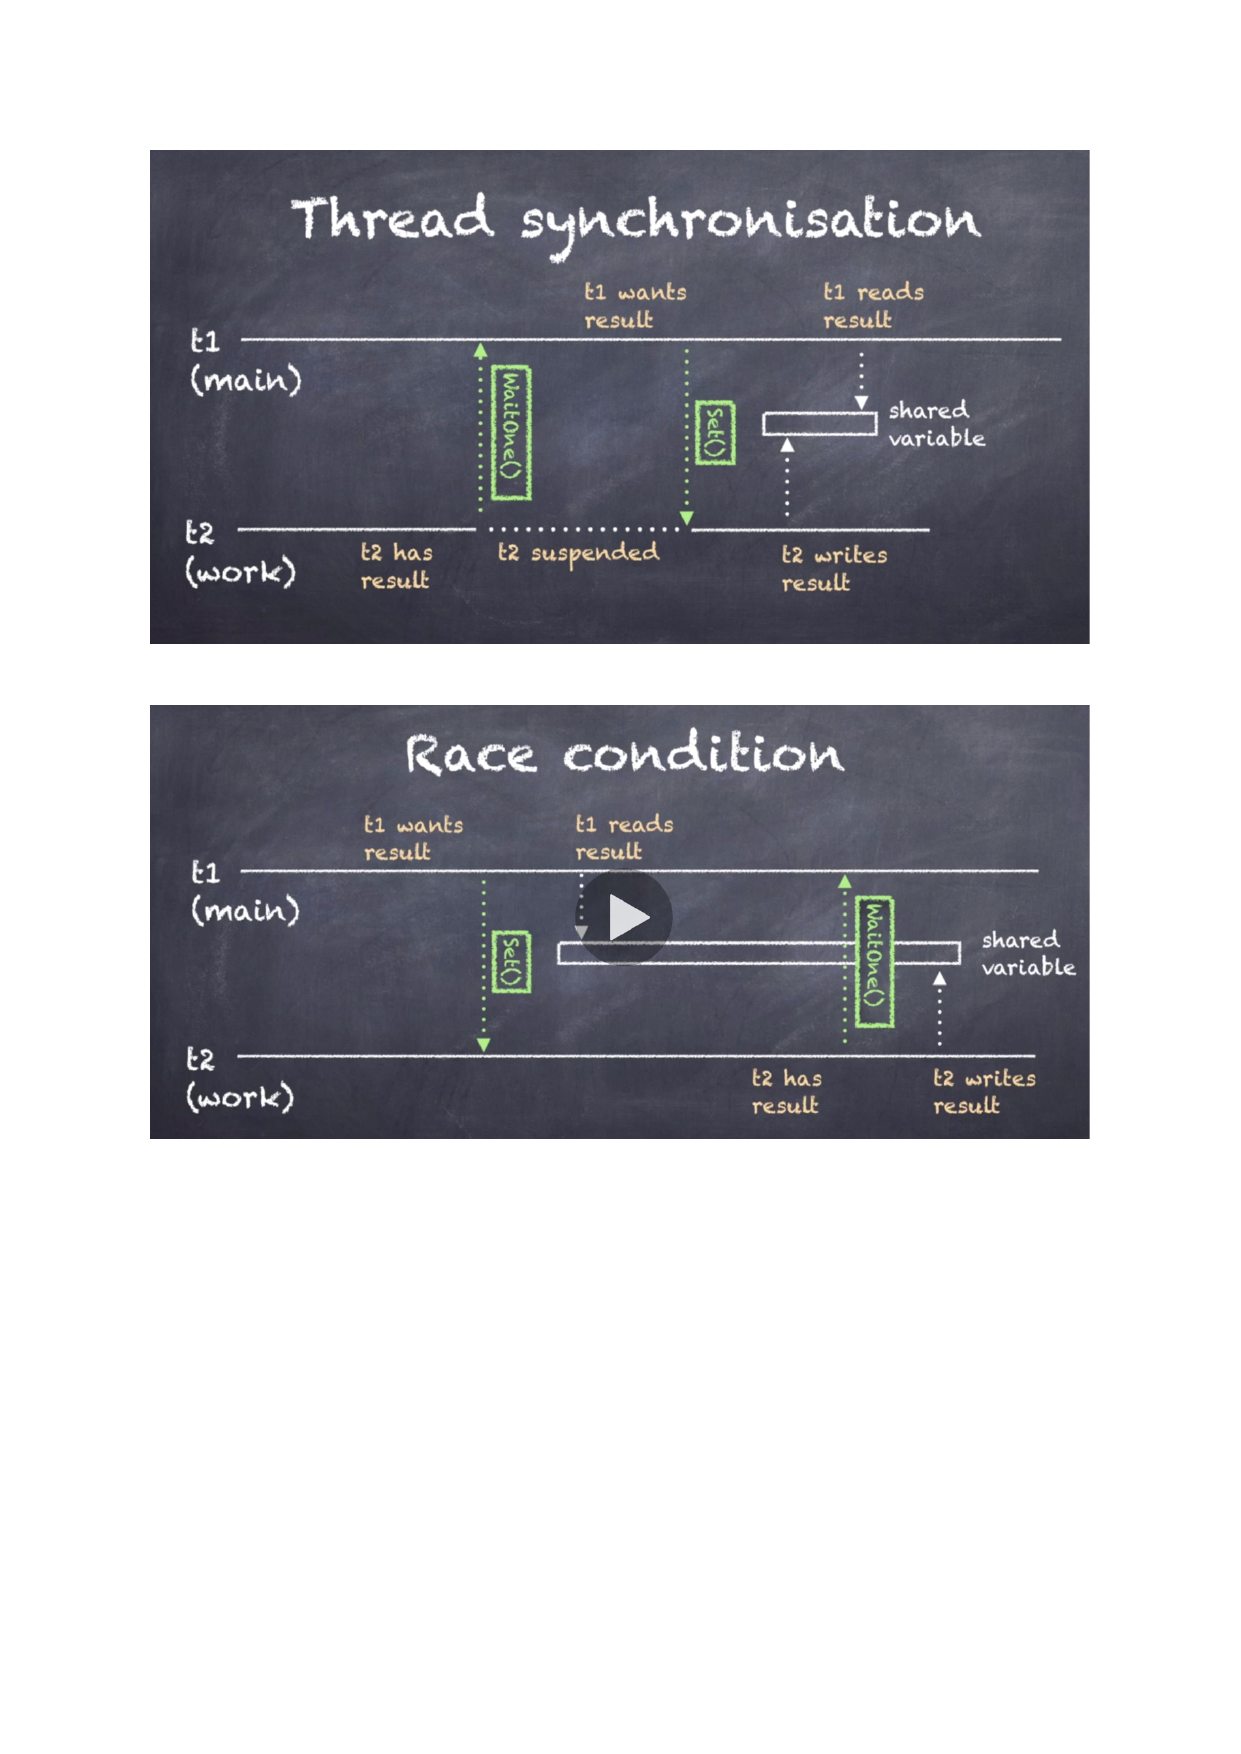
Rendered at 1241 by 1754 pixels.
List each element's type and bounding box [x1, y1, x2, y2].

picture [150, 150, 1090, 644]
picture [150, 705, 1090, 1139]
